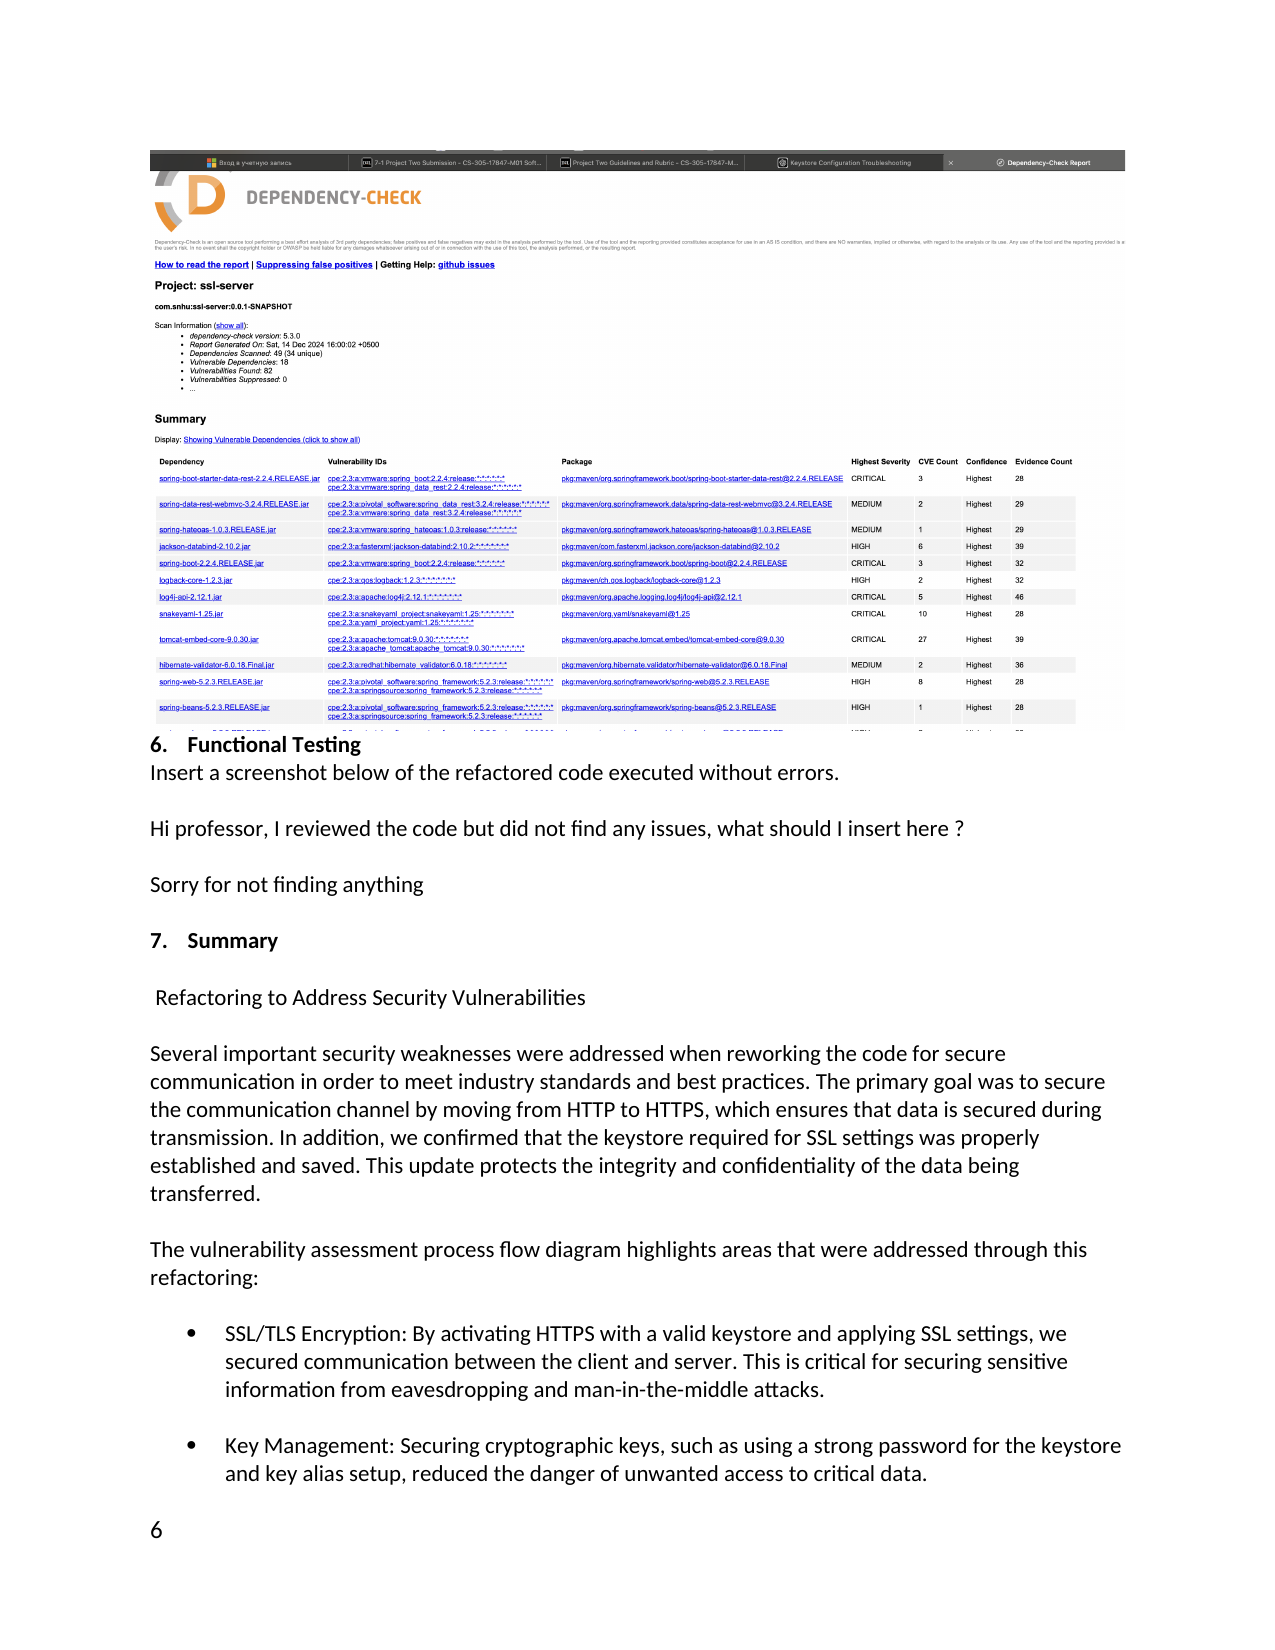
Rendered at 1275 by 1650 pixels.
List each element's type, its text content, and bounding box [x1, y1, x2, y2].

text Sorry for not finding anything [150, 871, 1125, 899]
subtitle Functional Testing [150, 731, 1125, 758]
subtitle Summary [150, 927, 1125, 955]
list Key Management: Securing cryptographic keys, such as using a strong password for the keystore and key alias setup, reduced the danger of unwanted access to critical data. [187, 1431, 1125, 1487]
text Insert a screenshot below of the refactored code executed without errors. [150, 758, 1125, 787]
text Refactoring to Address Security Vulnerabilities [150, 983, 1125, 1011]
text The vulnerability assessment process flow diagram highlights areas that were addressed through this refactoring: [150, 1235, 1125, 1291]
list SSL/TLS Encryption: By activating HTTPS with a valid keystore and applying SSL settings, we secured communication between the client and server. This is critical for securing sensitive information from eavesdropping and man-in-the-middle attacks. [187, 1319, 1125, 1403]
picture [150, 150, 1125, 731]
text Several important security weaknesses were addressed when reworking the code for secure communication in order to meet industry standards and best practices. The primary goal was to secure the communication channel by moving from HTTP to HTTPS, which ensures that data is secured during transmission. In addition, we confirmed that the keystore required for SSL settings was properly established and saved. This update protects the integrity and confidentiality of the data being transferred. [150, 1039, 1125, 1207]
text Hi professor, I reviewed the code but did not find any issues, what should I insert here ? [150, 814, 1125, 843]
